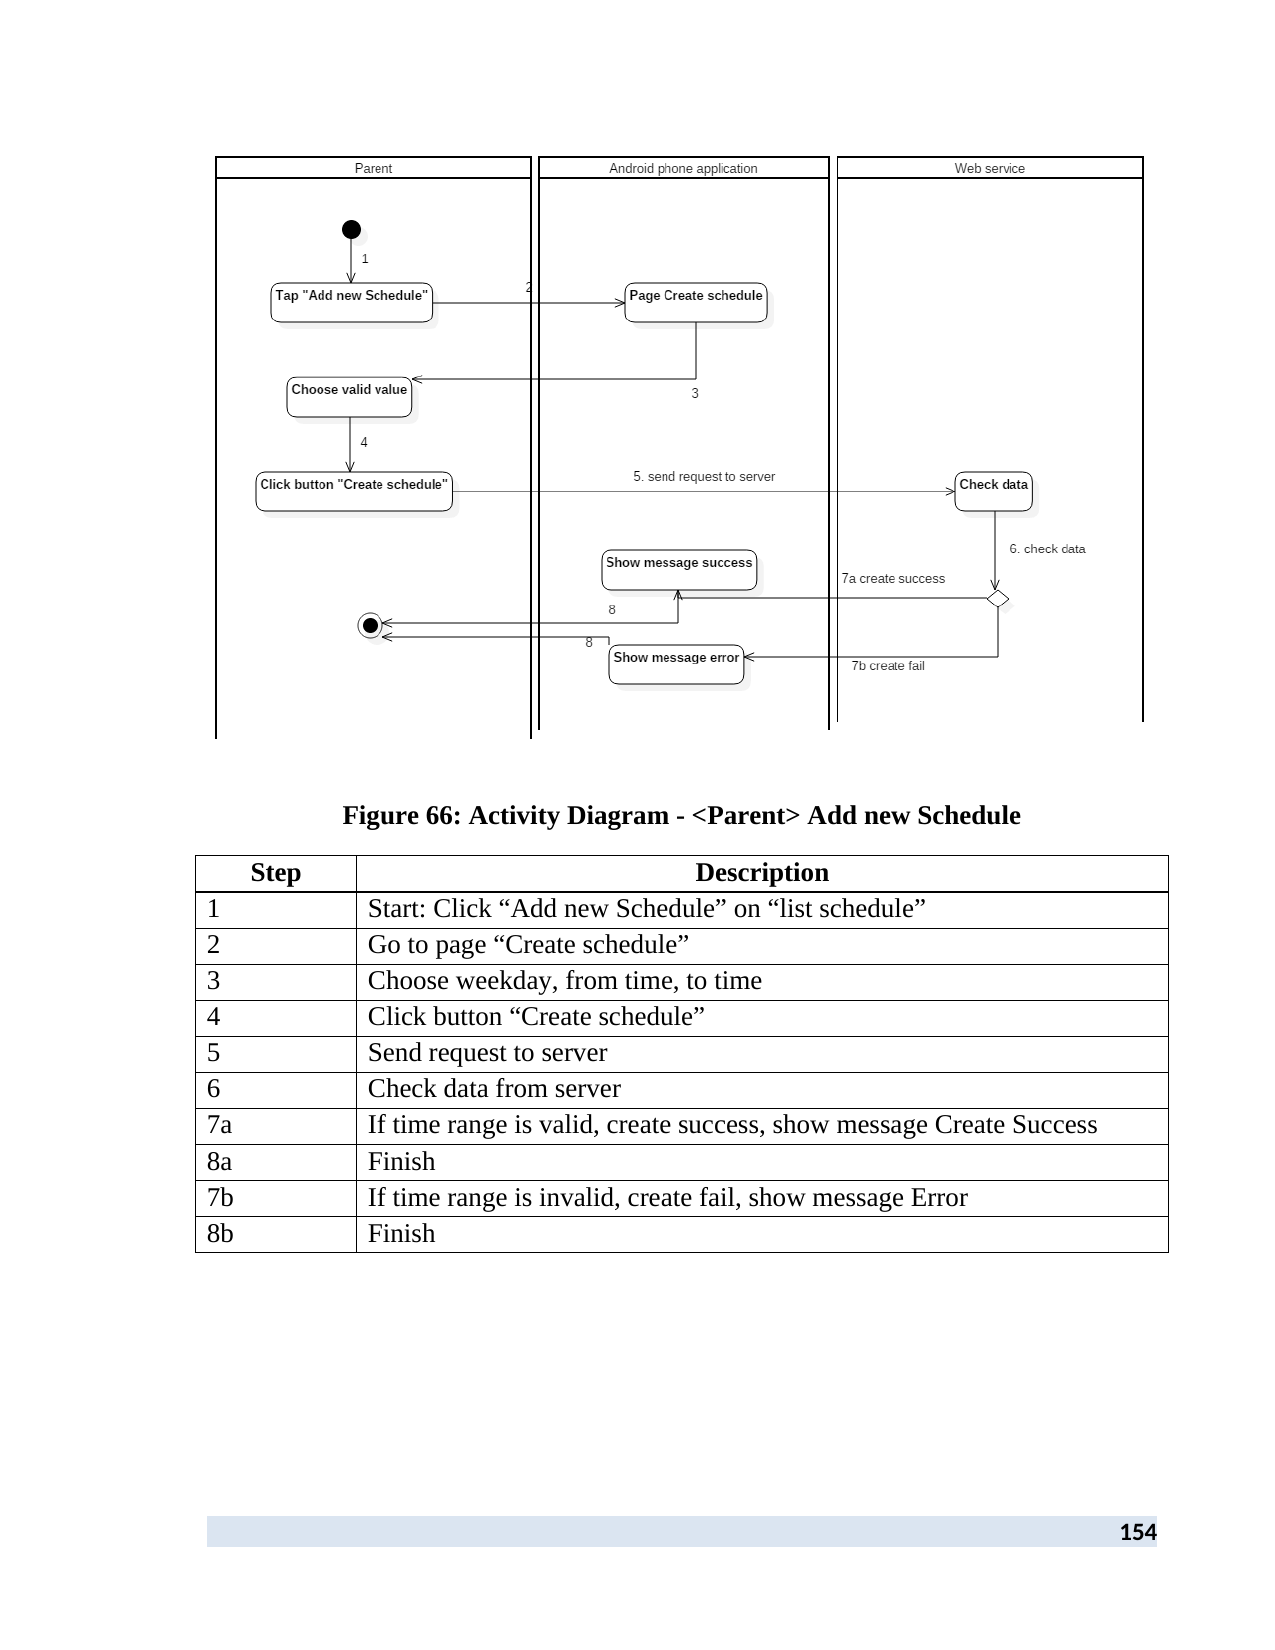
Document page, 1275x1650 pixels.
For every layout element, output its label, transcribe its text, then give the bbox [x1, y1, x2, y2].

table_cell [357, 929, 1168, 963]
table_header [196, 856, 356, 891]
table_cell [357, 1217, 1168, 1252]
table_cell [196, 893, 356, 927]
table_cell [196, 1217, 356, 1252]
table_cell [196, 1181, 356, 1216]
text Figure 66: Activity Diagram - <Parent> Add new Schedule [207, 799, 1157, 830]
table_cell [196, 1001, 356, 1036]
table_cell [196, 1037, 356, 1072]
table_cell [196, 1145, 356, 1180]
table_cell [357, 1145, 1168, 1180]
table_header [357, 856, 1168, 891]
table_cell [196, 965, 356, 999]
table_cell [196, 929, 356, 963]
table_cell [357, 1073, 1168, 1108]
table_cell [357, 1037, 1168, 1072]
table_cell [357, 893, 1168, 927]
picture [206, 147, 1182, 778]
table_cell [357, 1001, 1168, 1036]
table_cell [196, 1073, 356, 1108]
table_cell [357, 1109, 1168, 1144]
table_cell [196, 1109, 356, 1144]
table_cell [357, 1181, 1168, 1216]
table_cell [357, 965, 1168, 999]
